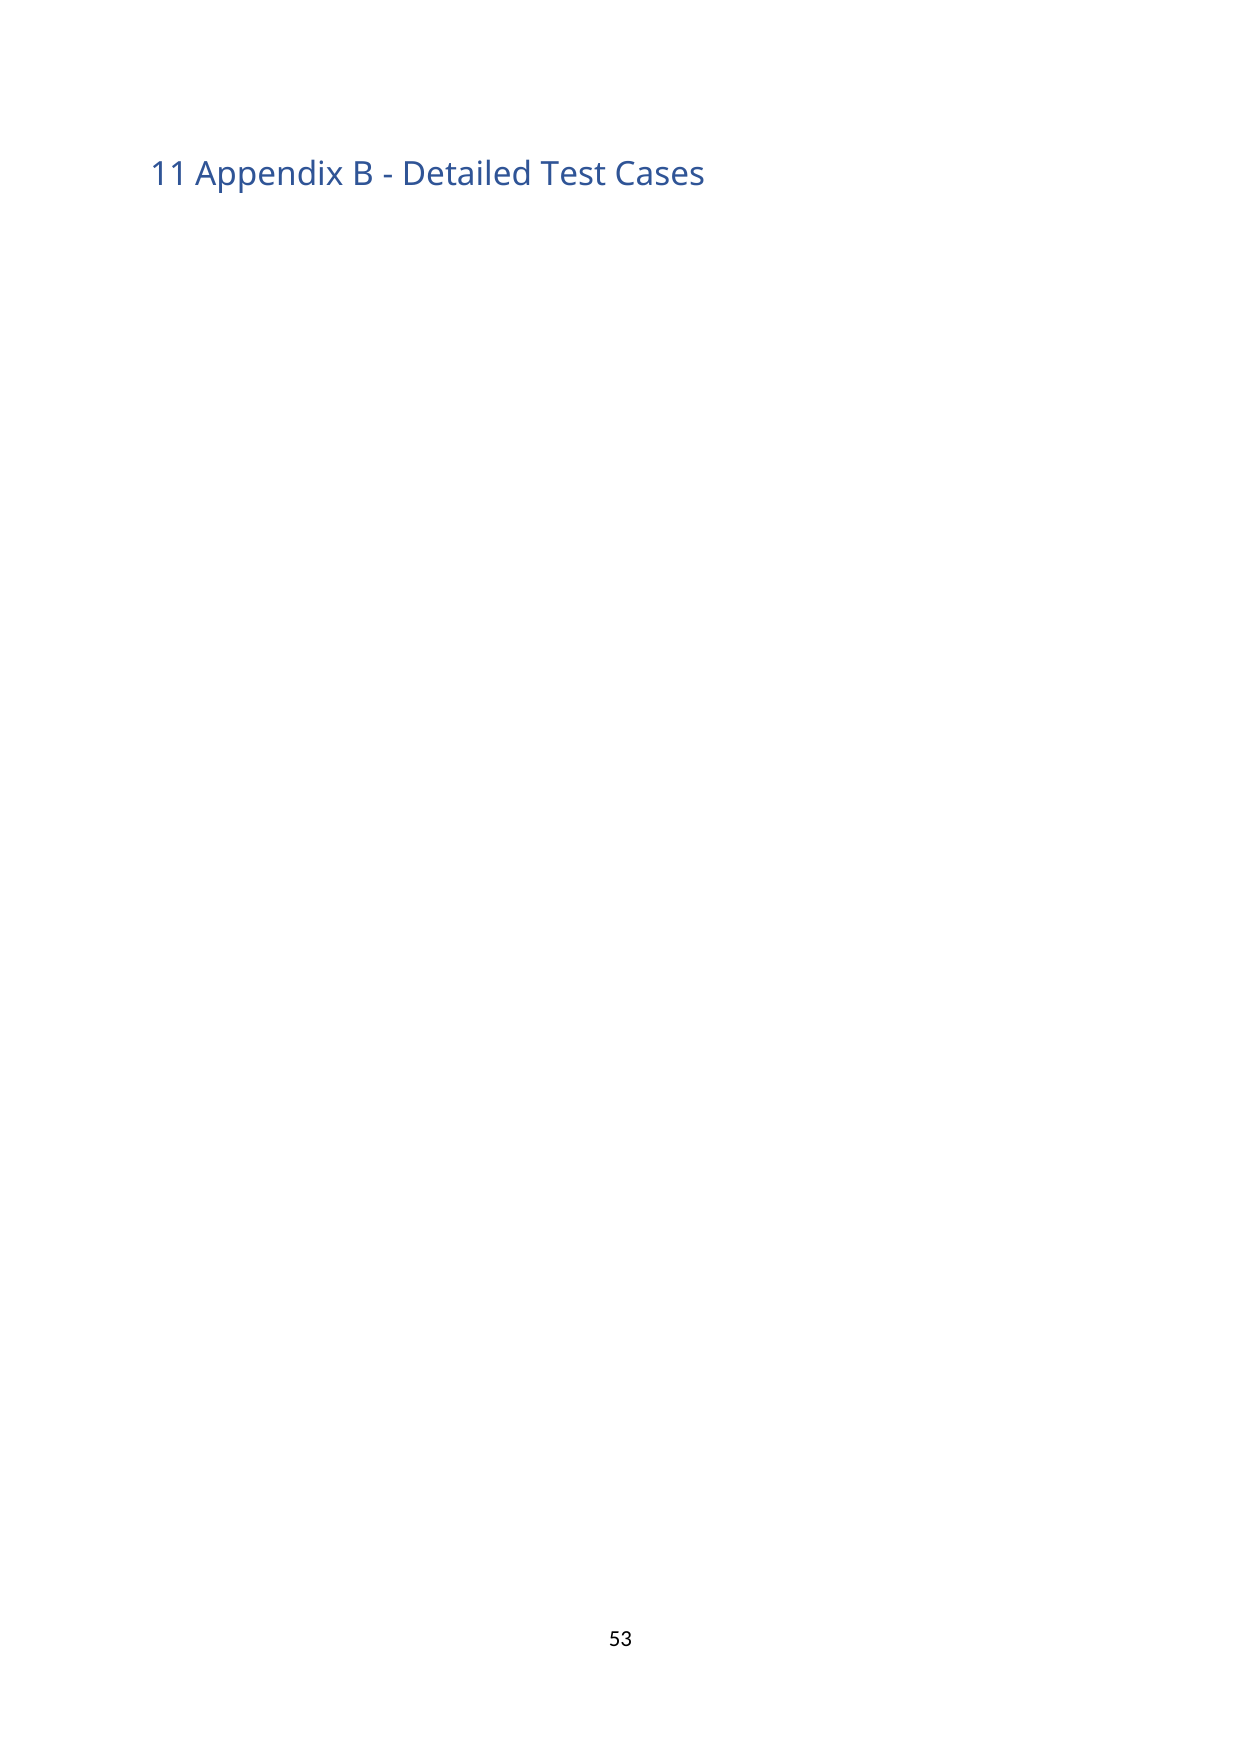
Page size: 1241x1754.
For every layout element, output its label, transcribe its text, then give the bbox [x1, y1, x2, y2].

subtitle Appendix B - Detailed Test Cases [150, 150, 1090, 195]
